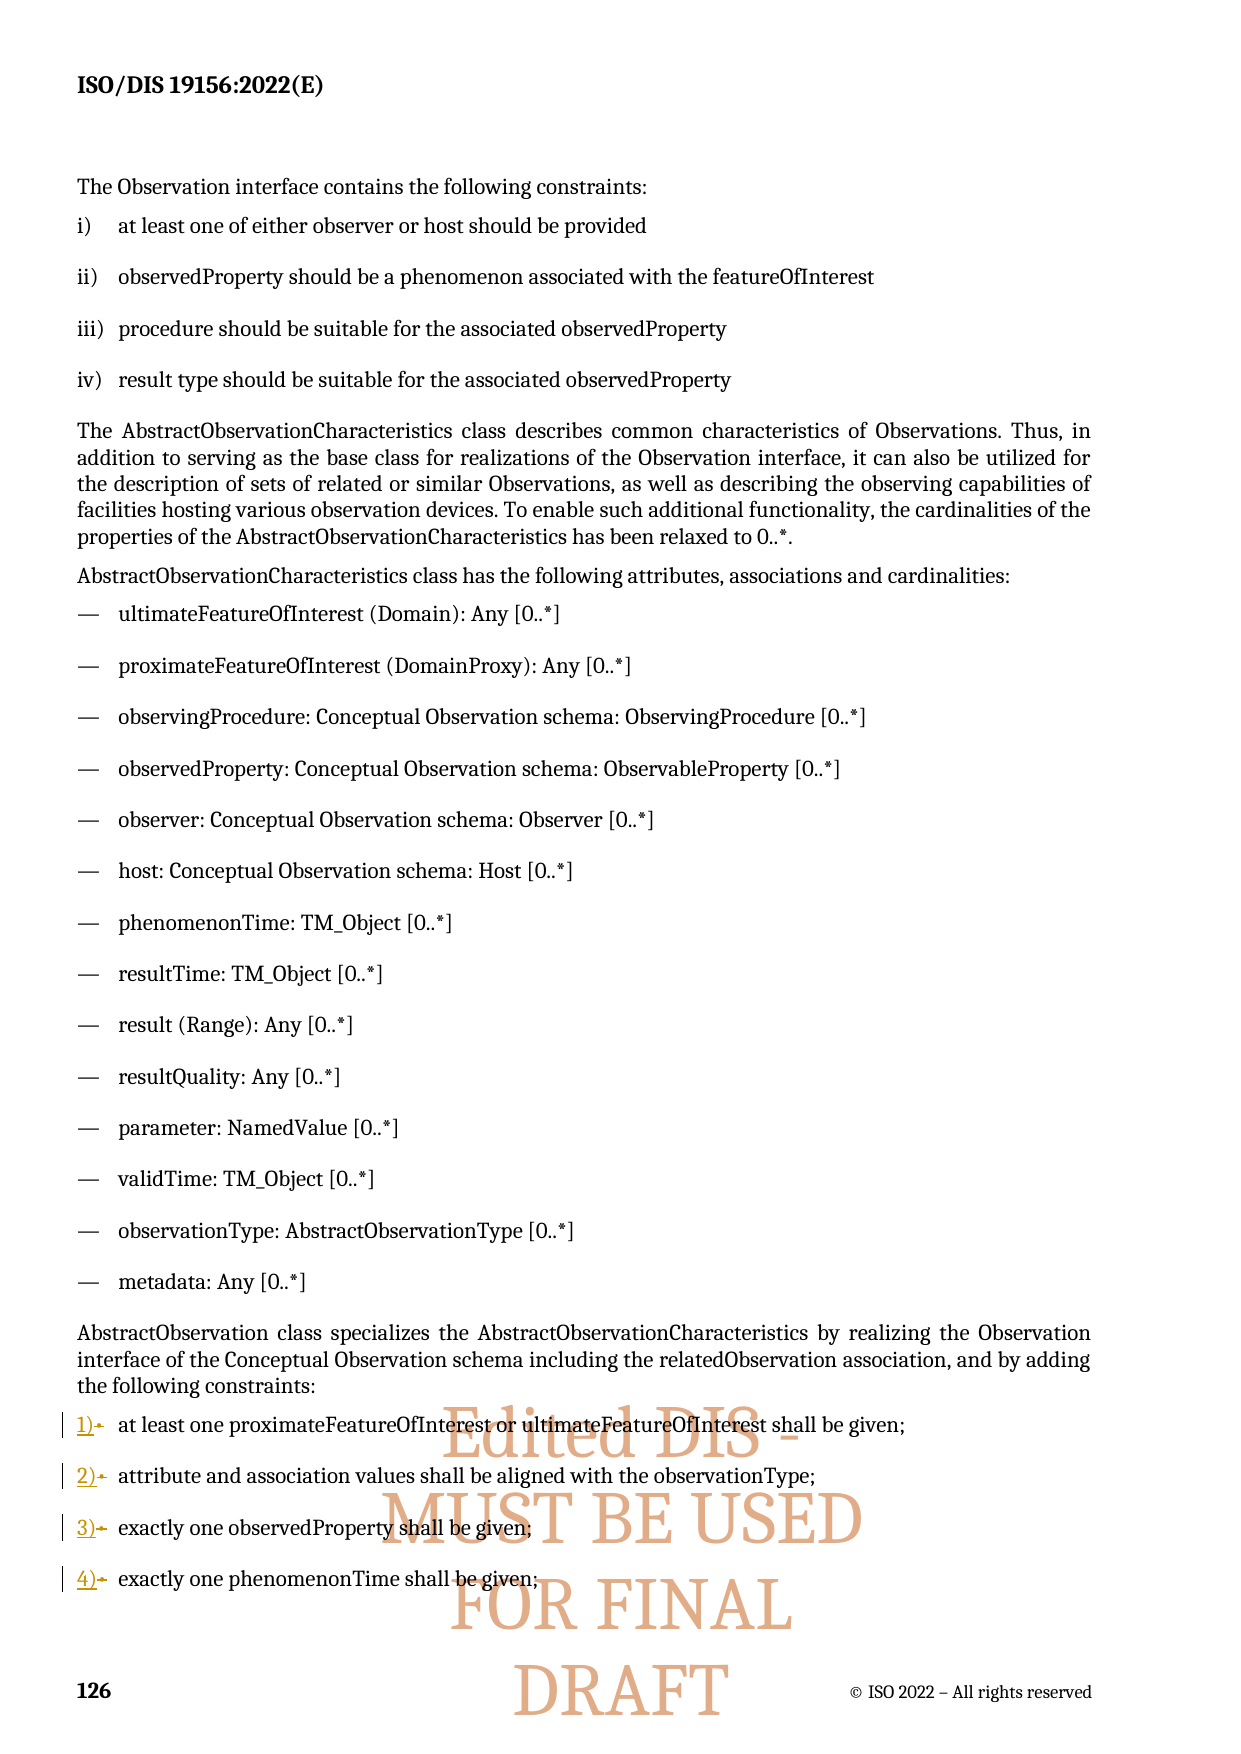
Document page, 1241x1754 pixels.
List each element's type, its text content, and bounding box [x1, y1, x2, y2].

list ii) observedProperty should be a phenomenon associated with the featureOfInterest [77, 264, 1092, 290]
list — phenomenonTime: TM_Object [0..*] [77, 909, 1092, 936]
list exactly one phenomenonTime shall be given; [77, 1566, 1092, 1592]
text AbstractObservation class specializes the AbstractObservationCharacteristics by realizing the Observation interface of the Conceptual Observation schema including the relatedObservation association, and by adding the following constraints: [77, 1320, 1092, 1399]
text The Observation interface contains the following constraints: [77, 174, 1092, 200]
list iii) procedure should be suitable for the associated observedProperty [77, 315, 1092, 342]
list — observer: Conceptual Observation schema: Observer [0..*] [77, 807, 1092, 833]
list — observedProperty: Conceptual Observation schema: ObservableProperty [0..*] [77, 755, 1092, 782]
list — validTime: TM_Object [0..*] [77, 1166, 1092, 1192]
list exactly one observedProperty shall be given; [77, 1514, 1092, 1541]
list — observationType: AbstractObservationType [0..*] [77, 1217, 1092, 1244]
list attribute and association values shall be aligned with the observationType; [77, 1463, 1092, 1489]
list — parameter: NamedValue [0..*] [77, 1115, 1092, 1141]
list — resultQuality: Any [0..*] [77, 1063, 1092, 1090]
text The AbstractObservationCharacteristics class describes common characteristics of Observations. Thus, in addition to serving as the base class for realizations of the Observation interface, it can also be utilized for the description of sets of related or similar Observations, as well as describing the observing capabilities of facilities hosting various observation devices. To enable such additional functionality, the cardinalities of the properties of the AbstractObservationCharacteristics has been relaxed to 0..*. [77, 418, 1092, 550]
list — result (Range): Any [0..*] [77, 1012, 1092, 1038]
text AbstractObservationCharacteristics class has the following attributes, associations and cardinalities: [77, 562, 1092, 589]
list — observingProcedure: Conceptual Observation schema: ObservingProcedure [0..*] [77, 704, 1092, 730]
list iv) result type should be suitable for the associated observedProperty [77, 367, 1092, 393]
list — proximateFeatureOfInterest (DomainProxy): Any [0..*] [77, 653, 1092, 679]
list — ultimateFeatureOfInterest (Domain): Any [0..*] [77, 601, 1092, 628]
list — resultTime: TM_Object [0..*] [77, 961, 1092, 987]
list — host: Conceptual Observation schema: Host [0..*] [77, 858, 1092, 884]
list — metadata: Any [0..*] [77, 1269, 1092, 1295]
list at least one proximateFeatureOfInterest or ultimateFeatureOfInterest shall be given; [77, 1412, 1092, 1438]
list i) at least one of either observer or host should be provided [77, 213, 1092, 239]
